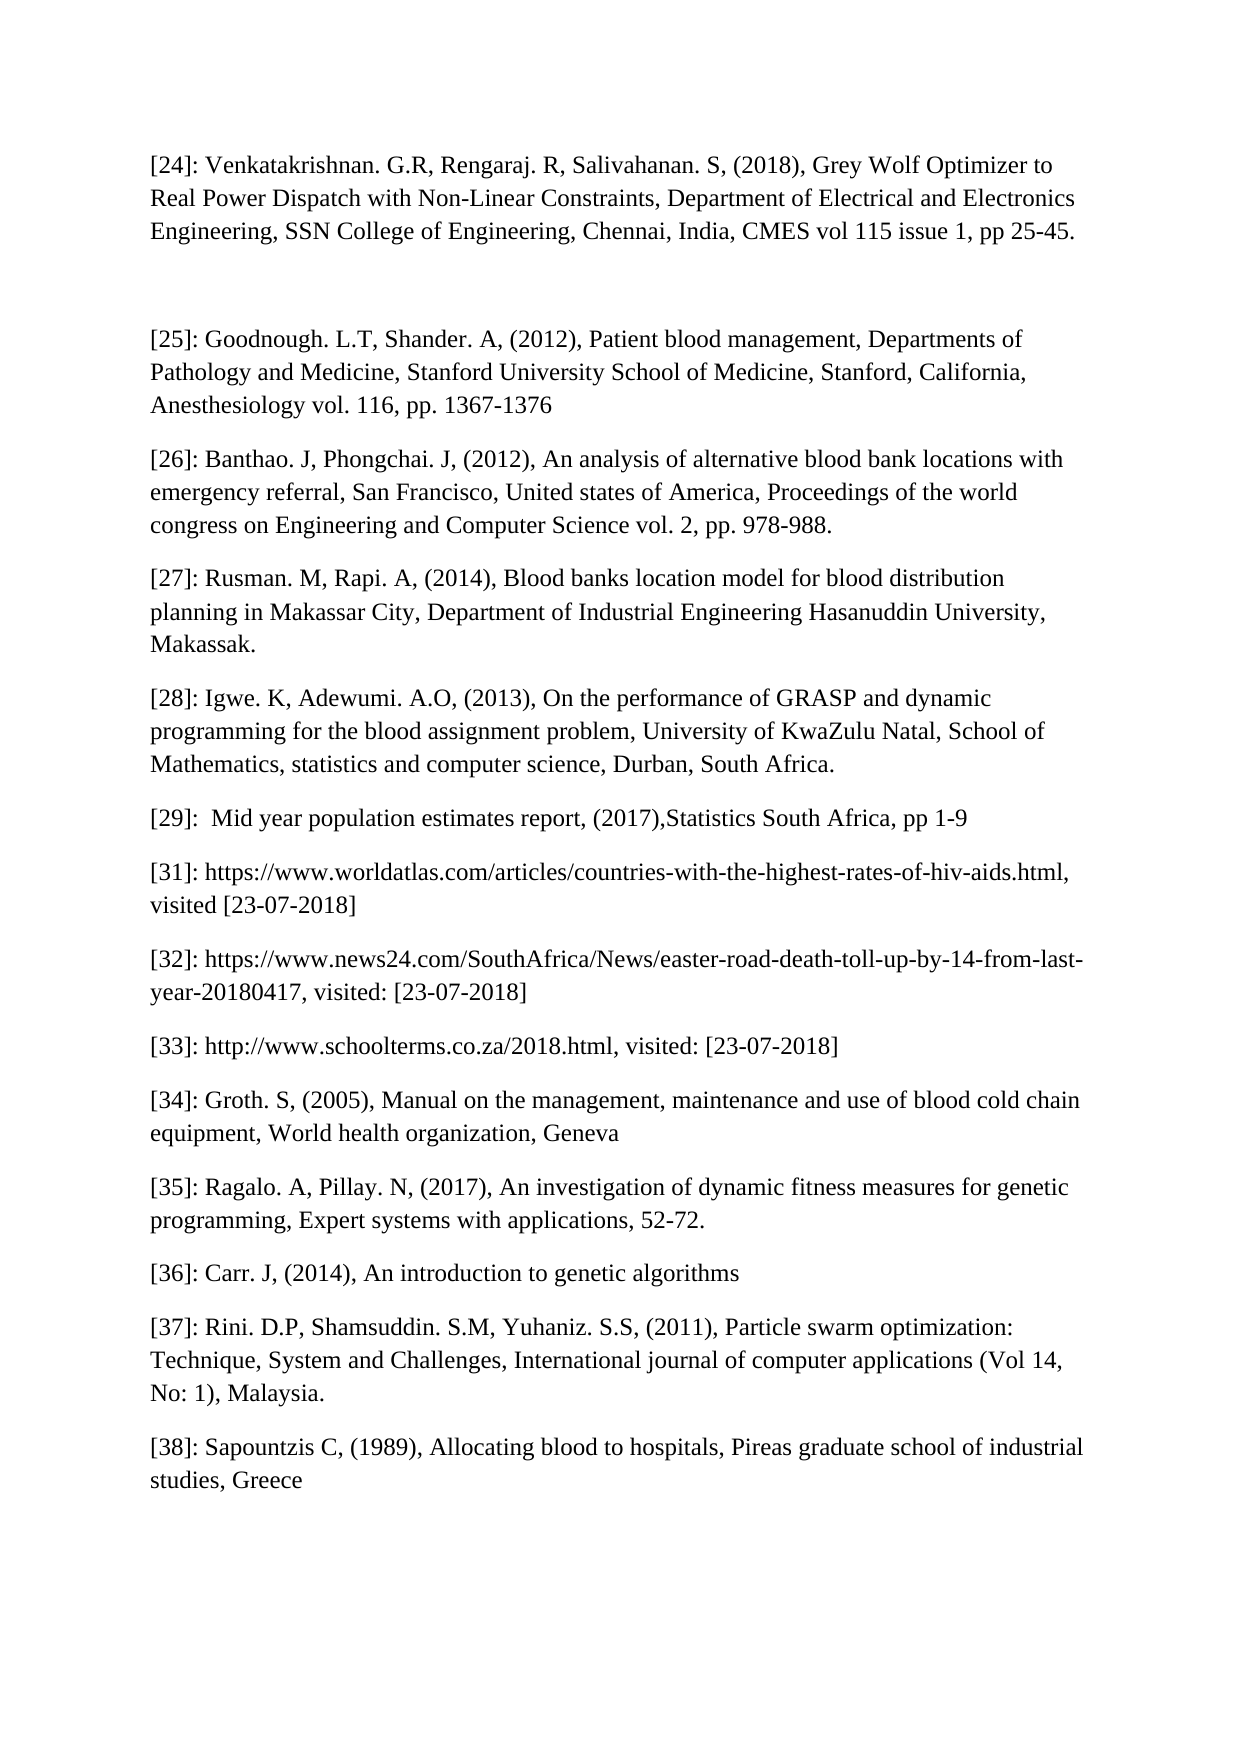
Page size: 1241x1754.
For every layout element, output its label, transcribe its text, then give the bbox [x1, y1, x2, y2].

text [25]: Goodnough. L.T, Shander. A, (2012), Patient blood management, Departments of Pathology and Medicine, Stanford University School of Medicine, Stanford, California, Anesthesiology vol. 116, pp. 1367-1376 [150, 324, 1090, 418]
text [36]: Carr. J, (2014), An introduction to genetic algorithms [150, 1258, 1090, 1287]
text [27]: Rusman. M, Rapi. A, (2014), Blood banks location model for blood distribution planning in Makassar City, Department of Industrial Engineering Hasanuddin University, Makassak. [150, 563, 1090, 658]
text [35]: Ragalo. A, Pillay. N, (2017), An investigation of dynamic fitness measures for genetic programming, Expert systems with applications, 52-72. [150, 1172, 1090, 1233]
text [28]: Igwe. K, Adewumi. A.O, (2013), On the performance of GRASP and dynamic programming for the blood assignment problem, University of KwaZulu Natal, School of Mathematics, statistics and computer science, Durban, South Africa. [150, 683, 1090, 778]
text [37]: Rini. D.P, Shamsuddin. S.M, Yuhaniz. S.S, (2011), Particle swarm optimization: Technique, System and Challenges, International journal of computer applications (Vol 14, No: 1), Malaysia. [150, 1312, 1090, 1407]
text [38]: Sapountzis C, (1989), Allocating blood to hospitals, Pireas graduate school of industrial studies, Greece [150, 1432, 1090, 1494]
text [33]: http://www.schoolterms.co.za/2018.html, visited: [23-07-2018] [150, 1031, 1090, 1060]
text [34]: Groth. S, (2005), Manual on the management, maintenance and use of blood cold chain equipment, World health organization, Geneva [150, 1085, 1090, 1147]
text [32]: https://www.news24.com/SouthAfrica/News/easter-road-death-toll-up-by-14-from-last-year-20180417, visited: [23-07-2018] [150, 944, 1090, 1006]
text [26]: Banthao. J, Phongchai. J, (2012), An analysis of alternative blood bank locations with emergency referral, San Francisco, United states of America, Proceedings of the world congress on Engineering and Computer Science vol. 2, pp. 978-988. [150, 444, 1090, 538]
text [31]: https://www.worldatlas.com/articles/countries-with-the-highest-rates-of-hiv-aids.html, visited [23-07-2018] [150, 857, 1090, 919]
text [29]: Mid year population estimates report, (2017),Statistics South Africa, pp 1-9 [150, 803, 1090, 832]
text [24]: Venkatakrishnan. G.R, Rengaraj. R, Salivahanan. S, (2018), Grey Wolf Optimizer to Real Power Dispatch with Non-Linear Constraints, Department of Electrical and Electronics Engineering, SSN College of Engineering, Chennai, India, CMES vol 115 issue 1, pp 25-45. [150, 150, 1090, 245]
